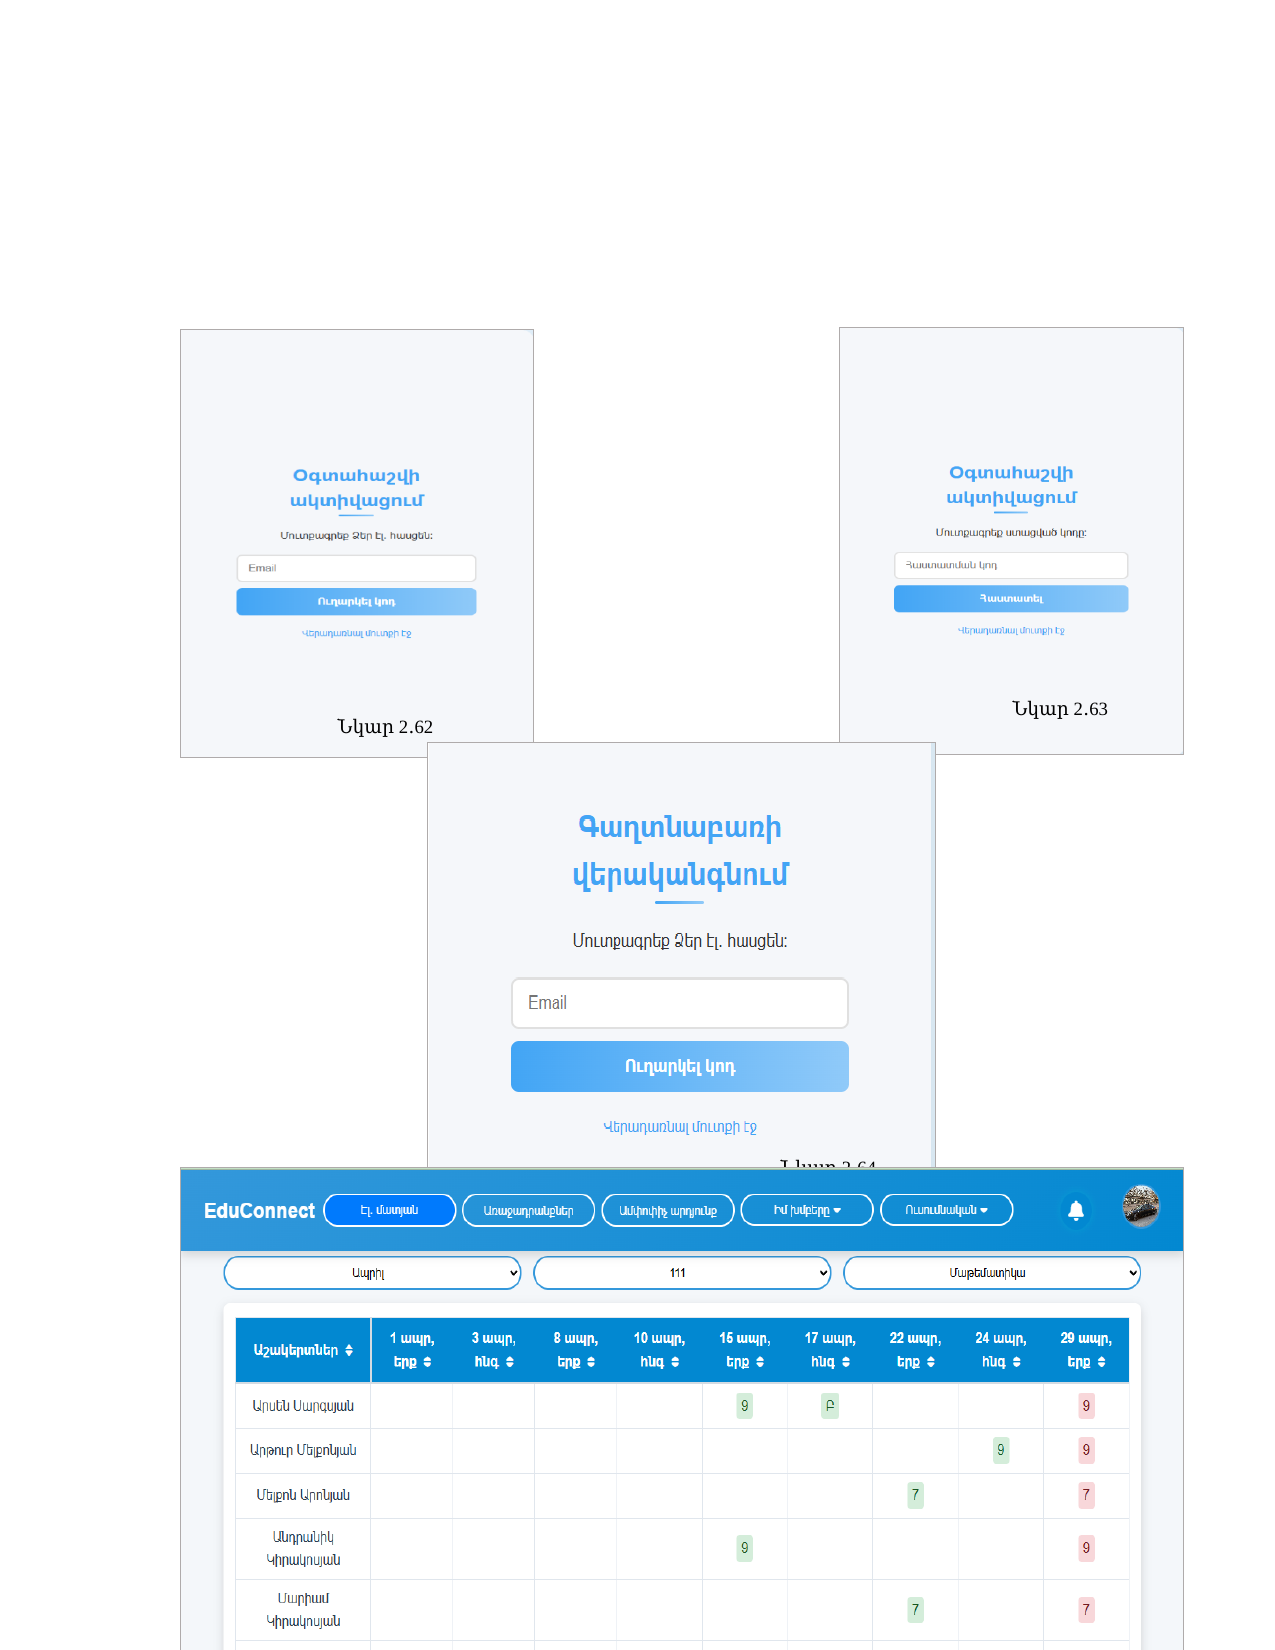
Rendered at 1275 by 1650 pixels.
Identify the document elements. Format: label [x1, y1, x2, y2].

picture [840, 328, 1183, 754]
picture [428, 743, 935, 1167]
picture [181, 1168, 1183, 1650]
picture [181, 330, 533, 757]
